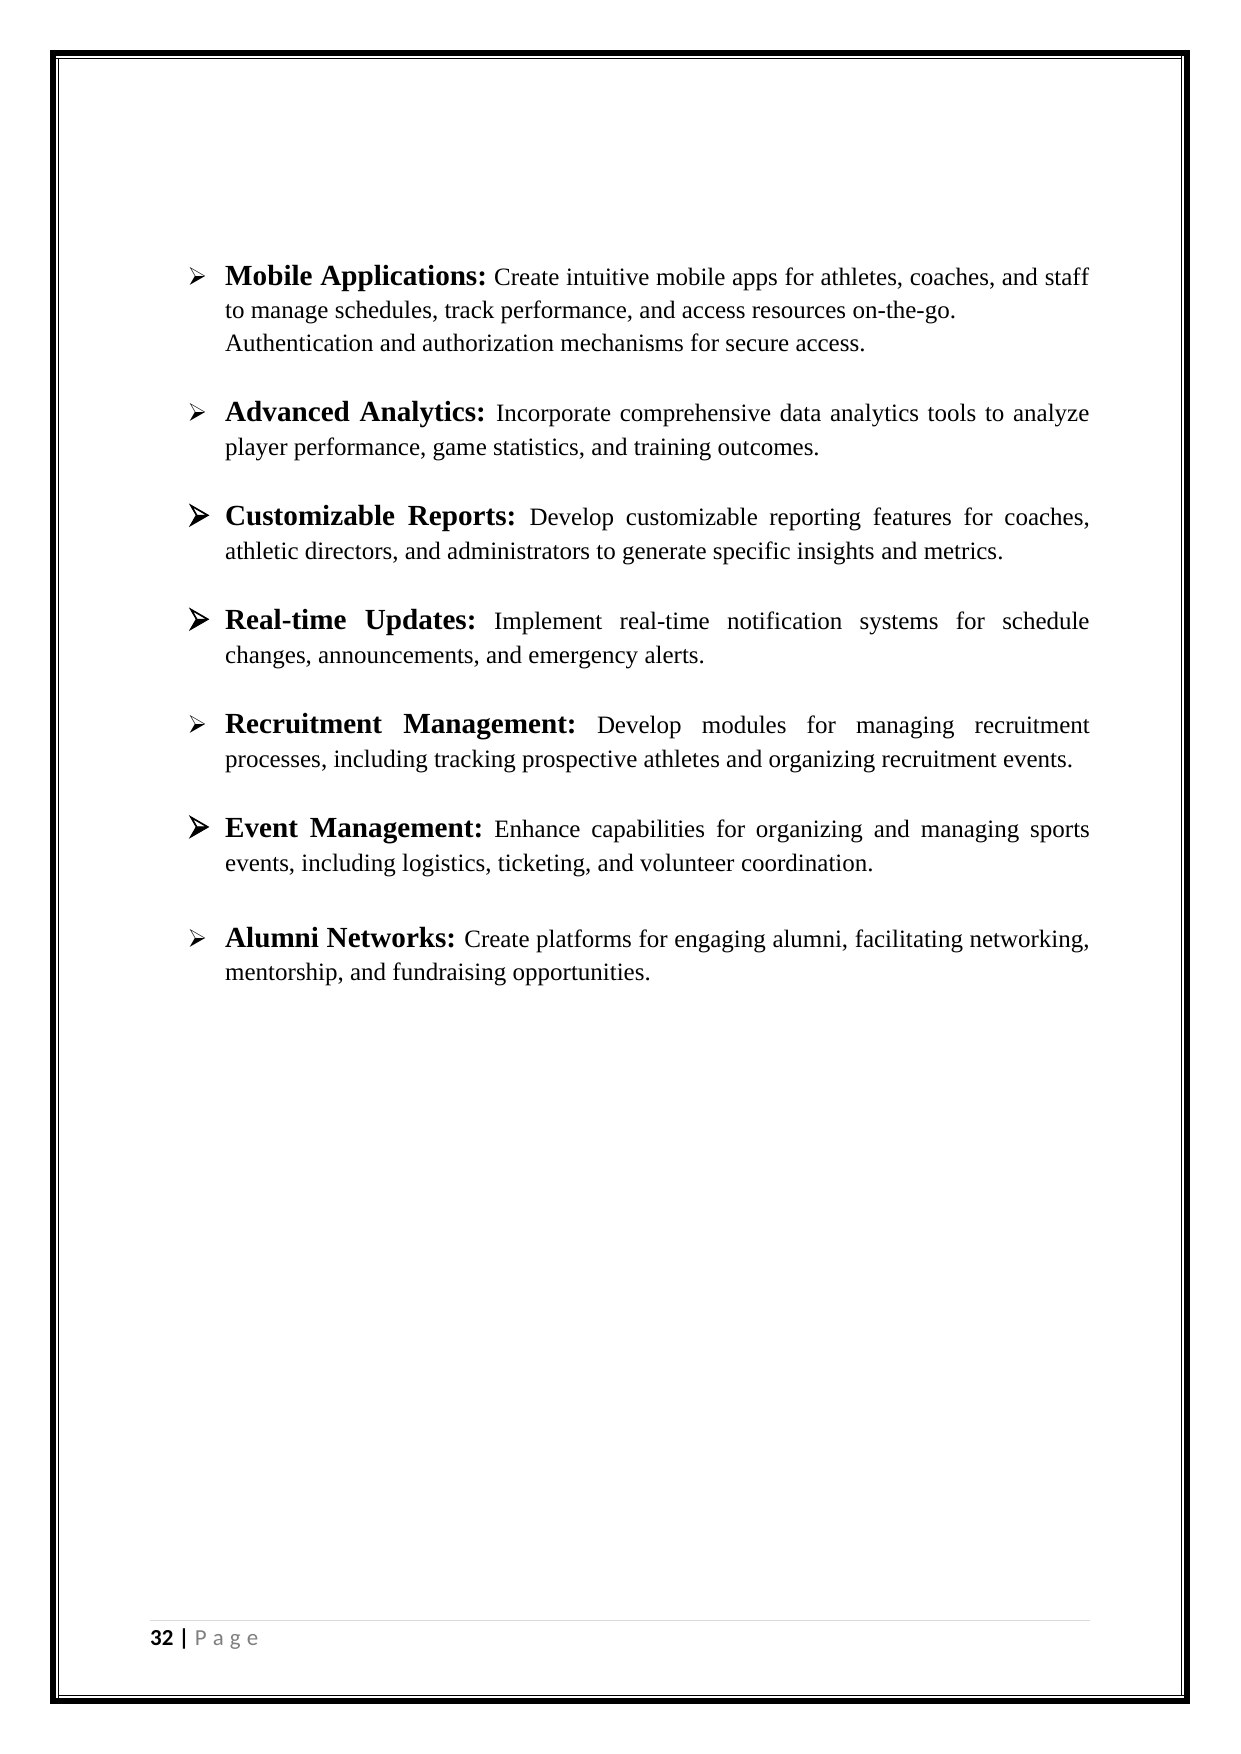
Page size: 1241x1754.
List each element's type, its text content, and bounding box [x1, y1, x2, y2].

list Advanced Analytics: Incorporate comprehensive data analytics tools to analyze player performance, game statistics, and training outcomes. [187, 394, 1090, 461]
list Event Management: Enhance capabilities for organizing and managing sports events, including logistics, ticketing, and volunteer coordination. [187, 810, 1090, 877]
list Customizable Reports: Develop customizable reporting features for coaches, athletic directors, and administrators to generate specific insights and metrics. [187, 498, 1090, 565]
list Mobile Applications: Create intuitive mobile apps for athletes, coaches, and staff to manage schedules, track performance, and access resources on-the-go. [187, 258, 1090, 324]
list Authentication and authorization mechanisms for secure access. [225, 328, 1090, 357]
list Recruitment Management: Develop modules for managing recruitment processes, including tracking prospective athletes and organizing recruitment events. [187, 706, 1090, 773]
list Alumni Networks: Create platforms for engaging alumni, facilitating networking, mentorship, and fundraising opportunities. [187, 920, 1090, 986]
list Real-time Updates: Implement real-time notification systems for schedule changes, announcements, and emergency alerts. [187, 602, 1090, 669]
